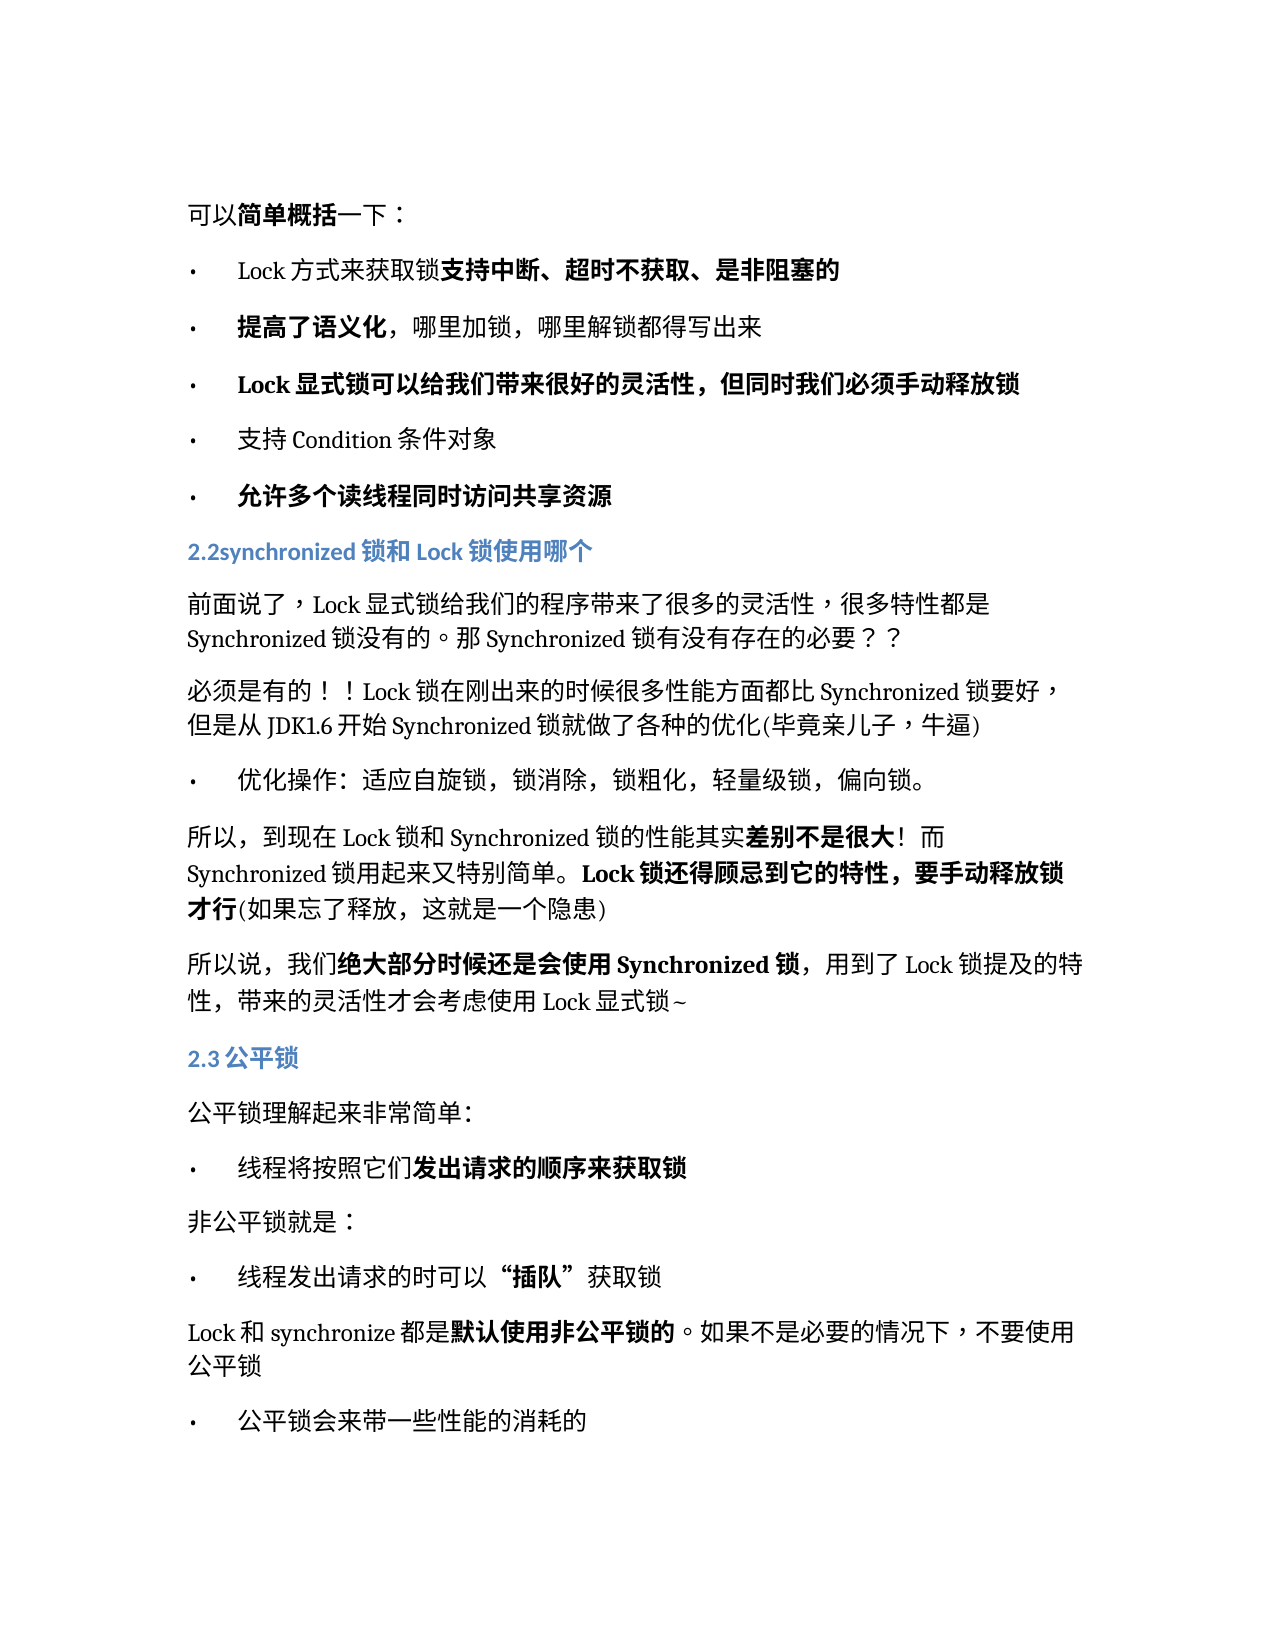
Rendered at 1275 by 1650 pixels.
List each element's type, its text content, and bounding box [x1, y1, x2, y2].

text 所以，到现在Lock锁和Synchronized锁的性能其实差别不是很大！而Synchronized锁用起来又特别简单。Lock锁还得顾忌到它的特性，要手动释放锁才行(如果忘了释放，这就是一个隐患) [187, 817, 1087, 926]
text 公平锁理解起来非常简单： [187, 1093, 1087, 1129]
list 公平锁会来带一些性能的消耗的 [187, 1402, 1087, 1438]
text 前面说了，Lock显式锁给我们的程序带来了很多的灵活性，很多特性都是Synchronized锁没有的。那Synchronized锁有没有存在的必要？？ [187, 586, 1087, 654]
text 可以简单概括一下： [187, 197, 1087, 232]
list 允许多个读线程同时访问共享资源 [187, 476, 1087, 513]
list 支持Condition条件对象 [187, 422, 1087, 456]
list Lock显式锁可以给我们带来很好的灵活性，但同时我们必须手动释放锁 [187, 364, 1087, 401]
text 非公平锁就是： [187, 1205, 1087, 1239]
subtitle 2.3公平锁 [187, 1038, 1087, 1074]
list Lock方式来获取锁支持中断、超时不获取、是非阻塞的 [187, 250, 1087, 287]
text 必须是有的！！Lock锁在刚出来的时候很多性能方面都比Synchronized锁要好，但是从JDK1.6开始Synchronized锁就做了各种的优化(毕竟亲儿子，牛逼) [187, 673, 1087, 741]
list 线程发出请求的时可以“插队”获取锁 [187, 1258, 1087, 1294]
text Lock和synchronize都是默认使用非公平锁的。如果不是必要的情况下，不要使用公平锁 [187, 1315, 1087, 1383]
subtitle 2.2synchronized锁和Lock锁使用哪个 [187, 533, 1087, 568]
list 提高了语义化，哪里加锁，哪里解锁都得写出来 [187, 307, 1087, 344]
list 线程将按照它们发出请求的顺序来获取锁 [187, 1148, 1087, 1184]
list 优化操作：适应自旋锁，锁消除，锁粗化，轻量级锁，偏向锁。 [187, 760, 1087, 796]
text 所以说，我们绝大部分时候还是会使用Synchronized锁，用到了Lock锁提及的特性，带来的灵活性才会考虑使用Lock显式锁~ [187, 945, 1087, 1017]
